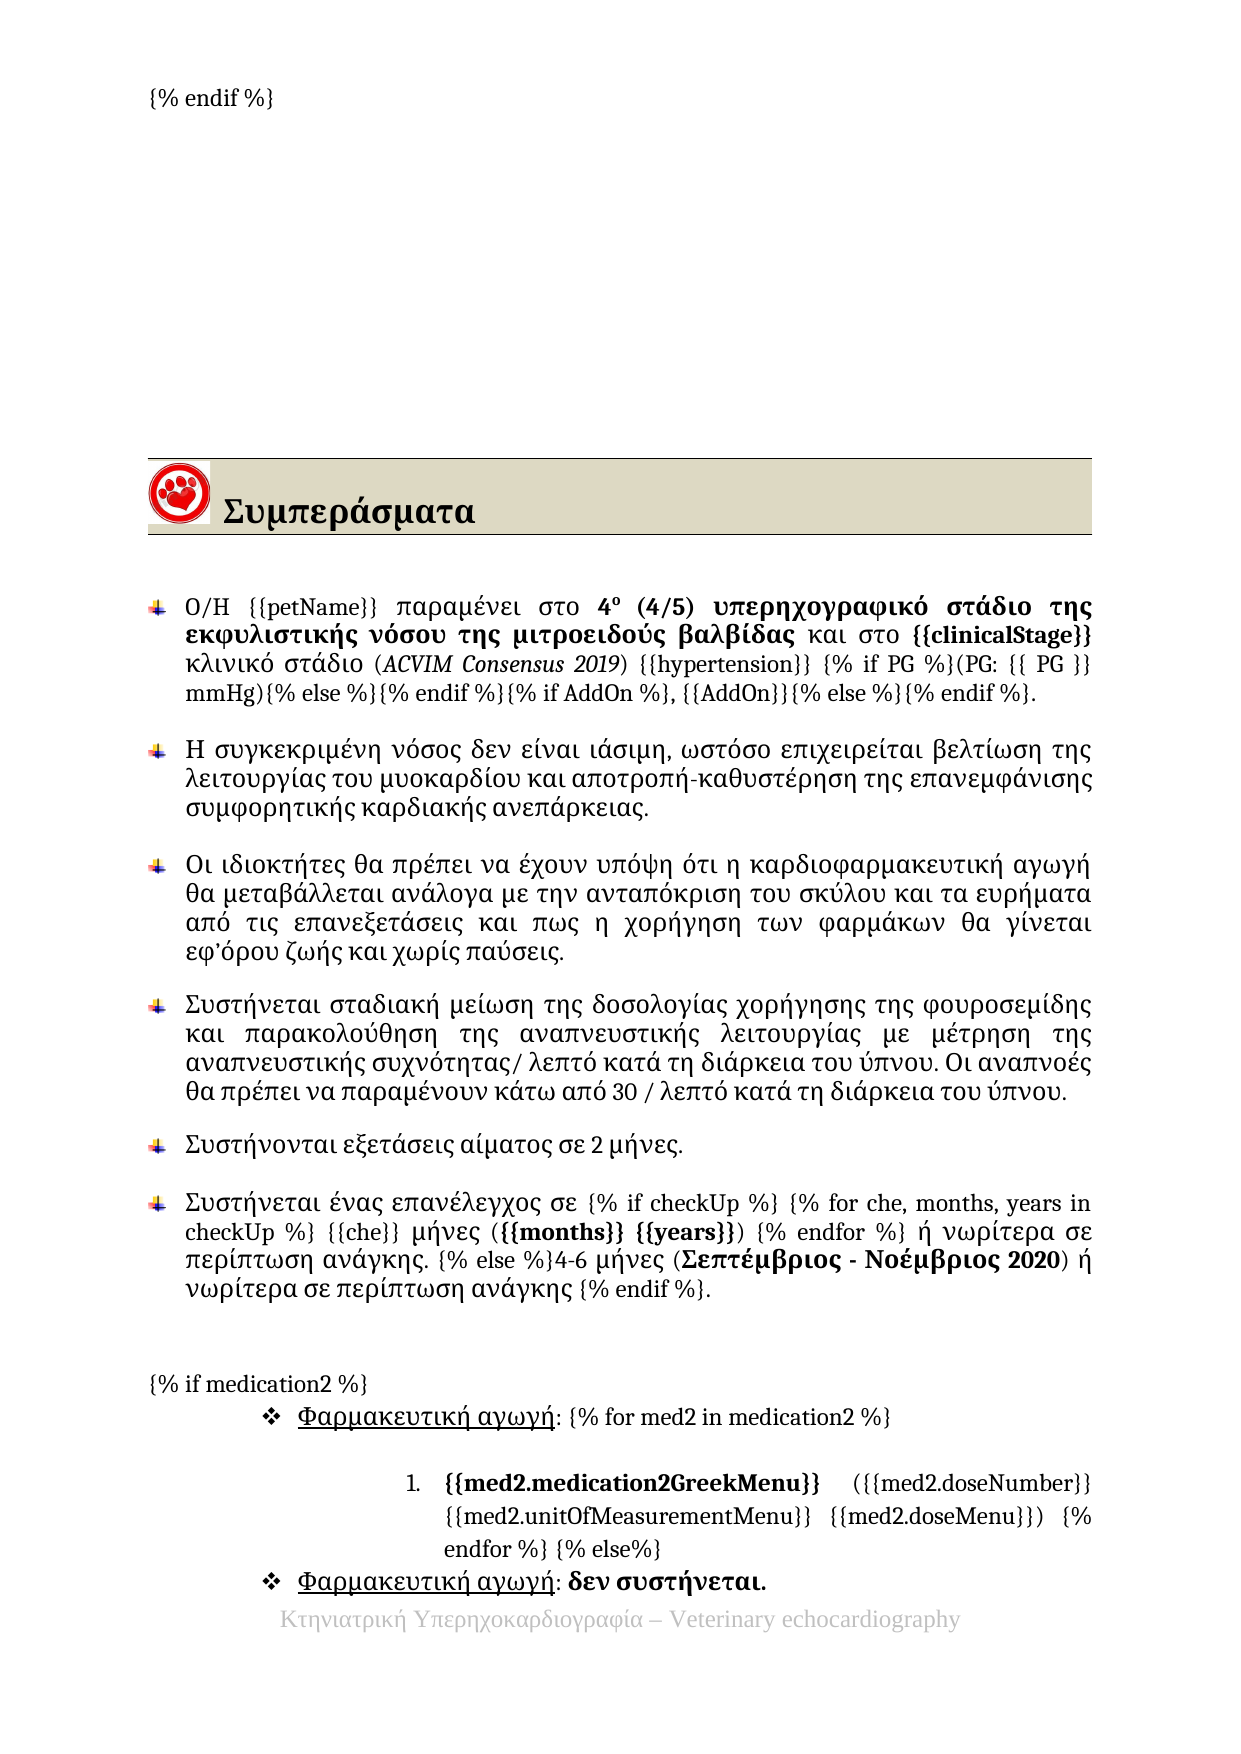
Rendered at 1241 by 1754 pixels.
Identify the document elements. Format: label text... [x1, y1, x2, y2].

list Φαρμακευτική αγωγή: δεν συστήνεται. [260, 1568, 1092, 1597]
picture [148, 857, 166, 874]
text {% if medication2 %} [148, 1370, 1092, 1399]
list {{med2.medication2GreekMenu}} ({{med2.doseNumber}} {{med2.unitOfMeasurementMenu}} {{med2.doseMenu}}) {% endfor %} {% else%} [406, 1469, 1092, 1564]
picture [148, 742, 166, 759]
list Φαρμακευτική αγωγή: {% for med2 in medication2 %} [260, 1403, 1092, 1432]
list Συστήνεται σταδιακή μείωση της δοσολογίας χορήγησης της φουροσεμίδης και παρακολούθηση της αναπνευστικής λειτουργίας με μέτρηση της αναπνευστικής συχνότητας/ λεπτό κατά τη διάρκεια του ύπνου. Οι αναπνοές θα πρέπει να παραμένουν κάτω από 30 / λεπτό κατά τη διάρκεια του ύπνου. [148, 991, 1092, 1106]
list O/H {{petName}} παραμένει στο 4ο (4/5) υπερηχογραφικό στάδιο της εκφυλιστικής νόσου της μιτροειδούς βαλβίδας και στο {{clinicalStage}} κλινικό στάδιο (ACVIM Consensus 2019) {{hypertension}} {% if PG %}(PG: {{ PG }} mmHg){% else %}{% endif %}{% if AddOn %}, {{AddOn}}{% else %}{% endif %}. [148, 593, 1092, 708]
picture [147, 461, 211, 524]
list Συστήνονται εξετάσεις αίματος σε 2 μήνες. [148, 1131, 1092, 1160]
subtitle Συμπεράσματα [148, 459, 1092, 534]
picture [148, 598, 166, 616]
text {% endif %} [148, 84, 1092, 113]
picture [148, 1137, 166, 1154]
list Οι ιδιοκτήτες θα πρέπει να έχουν υπόψη ότι η καρδιοφαρμακευτική αγωγή θα μεταβάλλεται ανάλογα με την ανταπόκριση του σκύλου και τα ευρήματα από τις επανεξετάσεις και πως η χορήγηση των φαρμάκων θα γίνεται εφ’όρου ζωής και χωρίς παύσεις. [148, 851, 1092, 966]
list Η συγκεκριμένη νόσος δεν είναι ιάσιμη, ωστόσο επιχειρείται βελτίωση της λειτουργίας του μυοκαρδίου και αποτροπή-καθυστέρηση της επανεμφάνισης συμφορητικής καρδιακής ανεπάρκειας. [148, 736, 1092, 823]
picture [148, 1194, 166, 1212]
list Συστήνεται ένας επανέλεγχος σε {% if checkUp %} {% for che, months, years in checkUp %} {{che}} μήνες ({{months}} {{years}}) {% endfor %} ή νωρίτερα σε περίπτωση ανάγκης. {% else %}4-6 μήνες (Σεπτέμβριος - Νοέμβριος 2020) ή νωρίτερα σε περίπτωση ανάγκης {% endif %}. [148, 1189, 1092, 1304]
picture [148, 997, 166, 1014]
